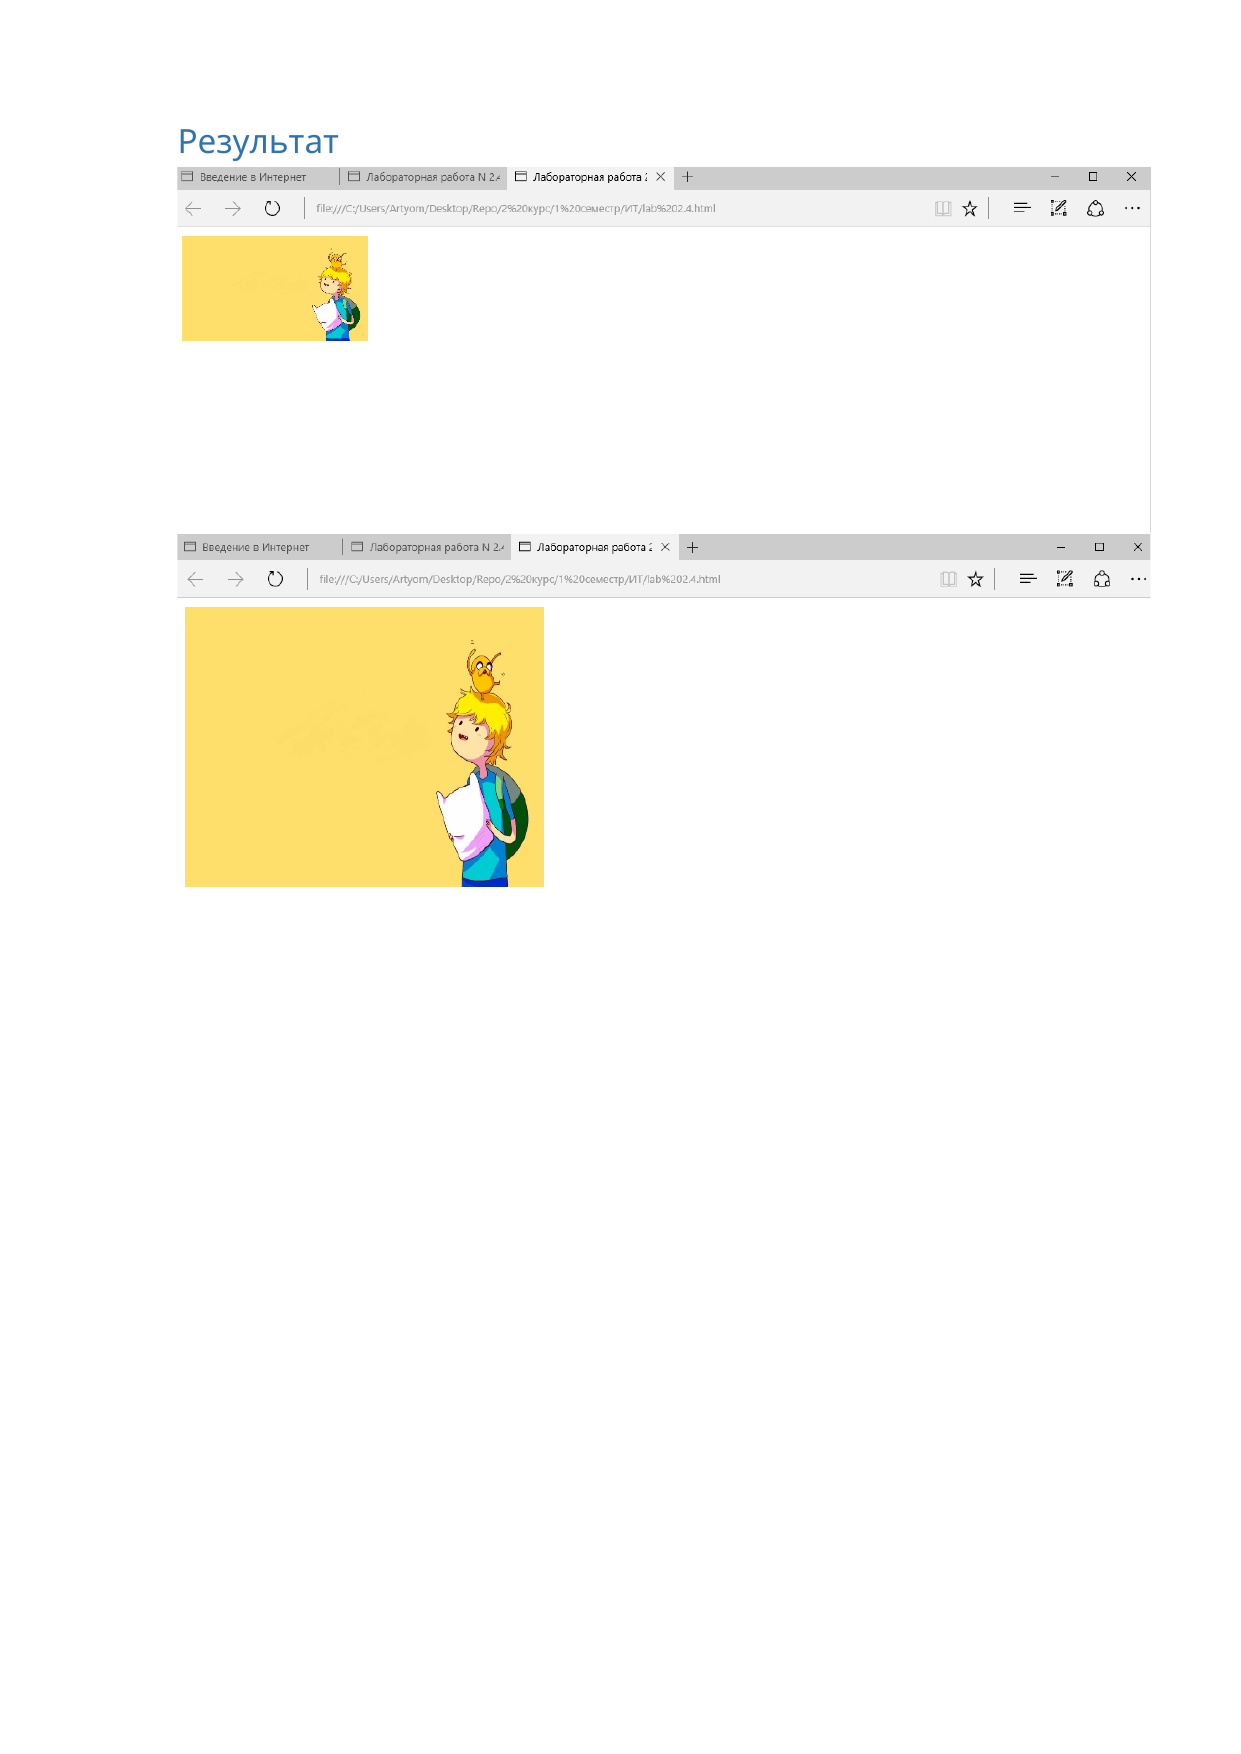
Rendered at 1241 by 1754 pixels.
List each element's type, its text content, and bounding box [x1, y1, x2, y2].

picture [177, 167, 1151, 532]
picture [177, 534, 1151, 931]
subtitle Результат [177, 118, 1152, 163]
